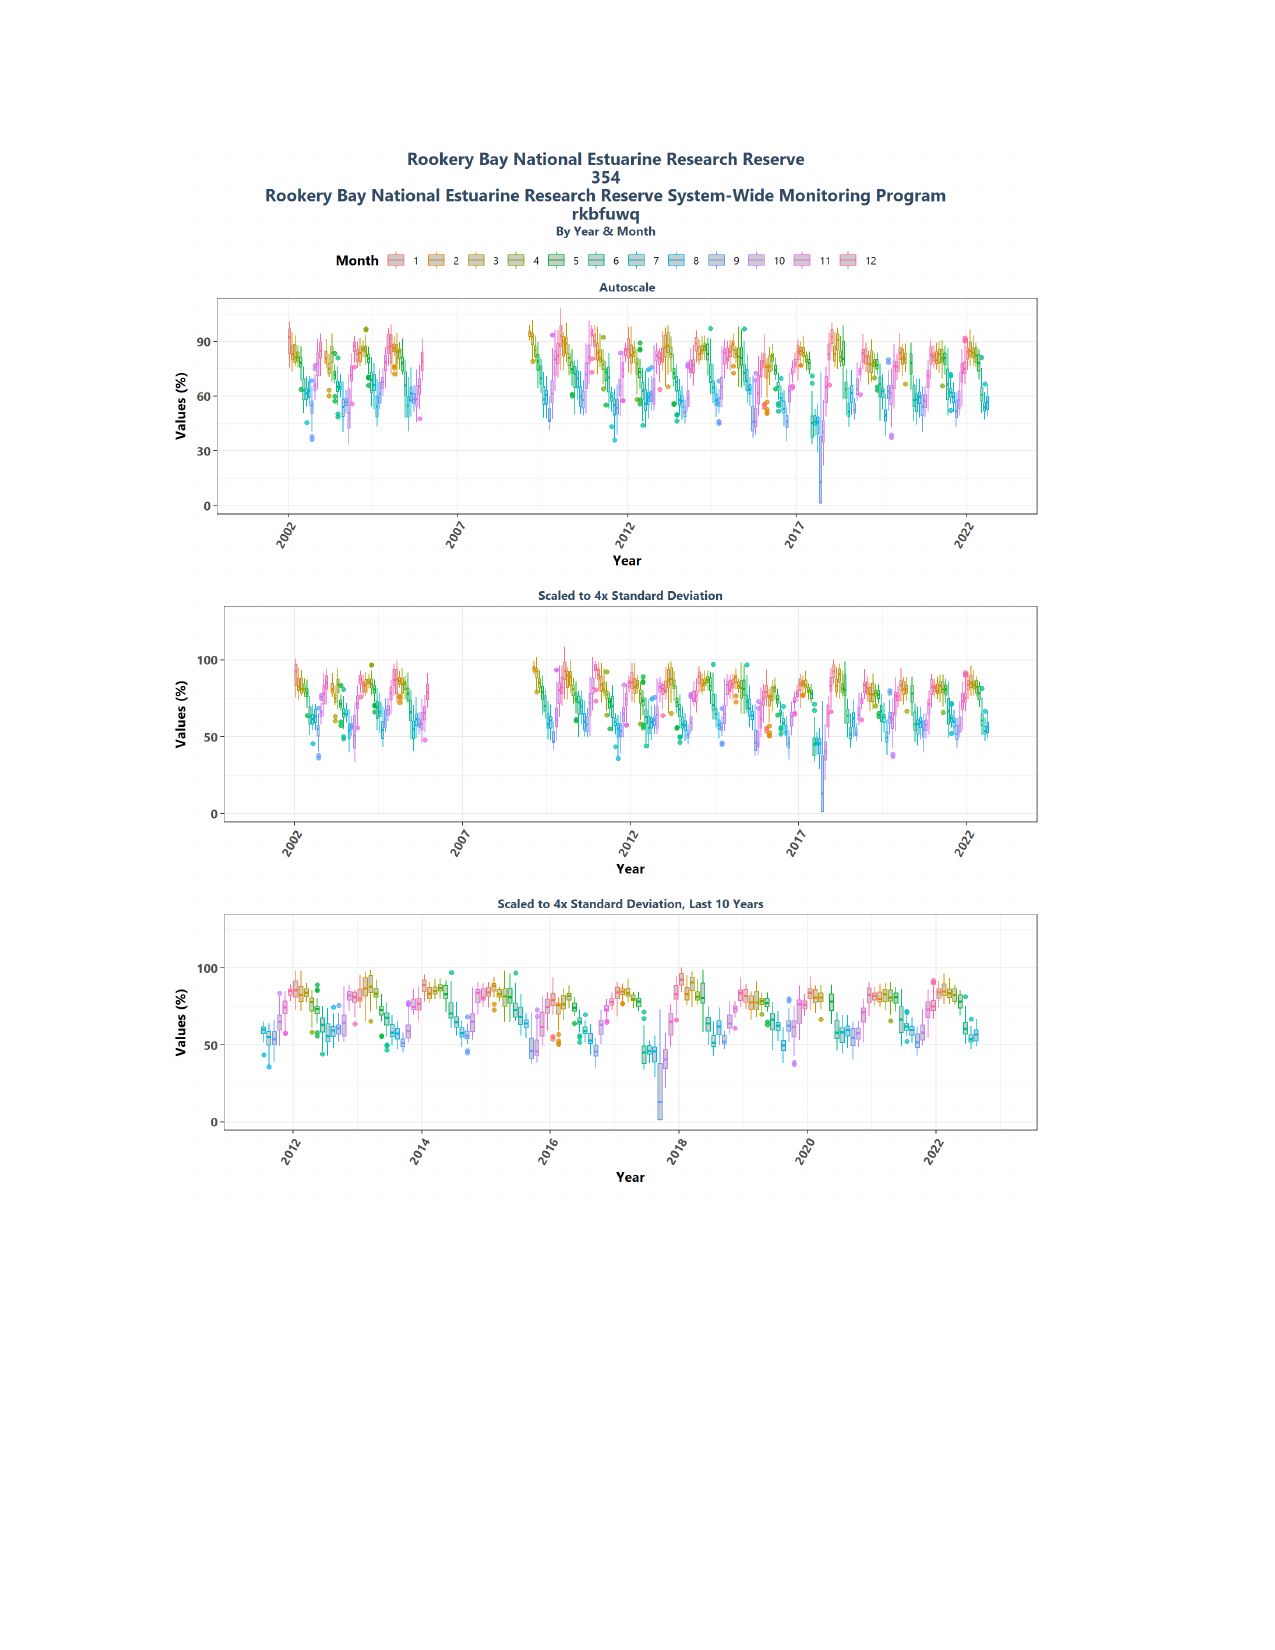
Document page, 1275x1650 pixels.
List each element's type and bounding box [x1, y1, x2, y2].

picture [168, 150, 1044, 1200]
